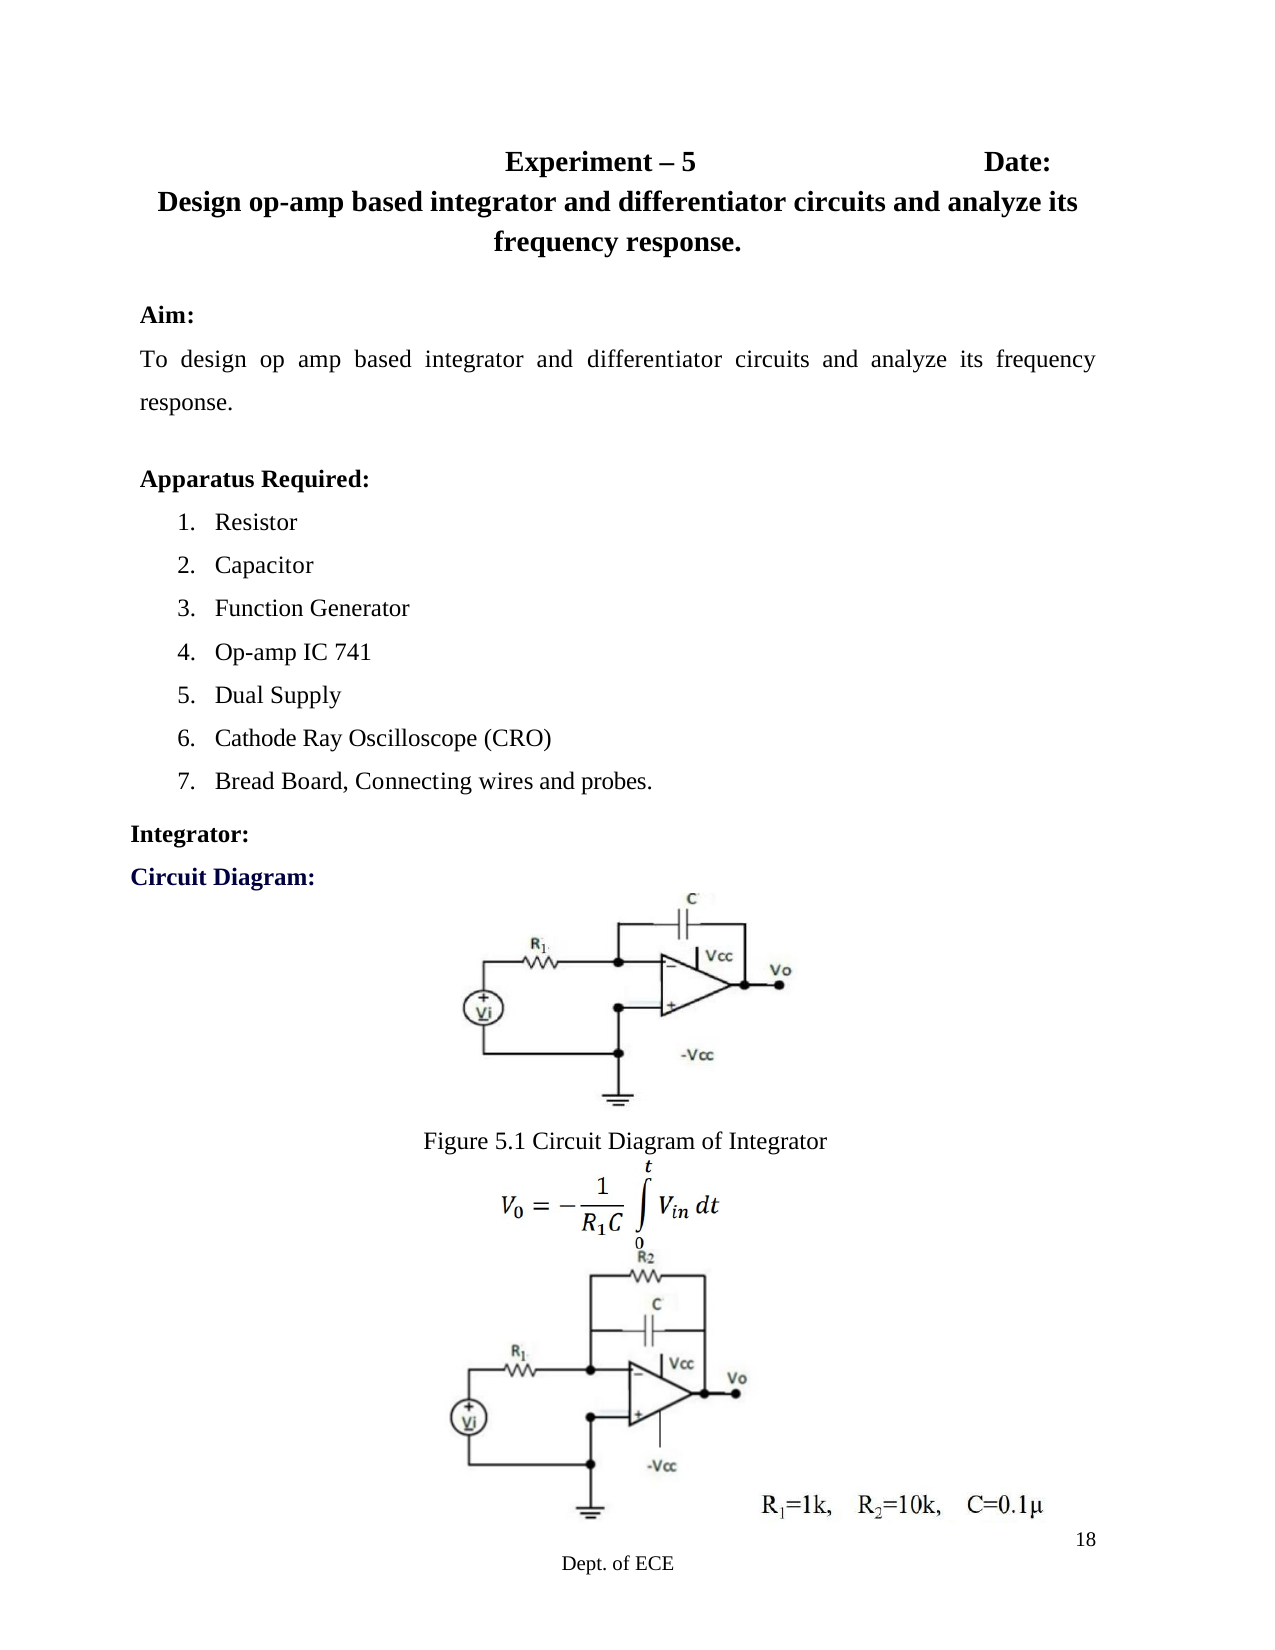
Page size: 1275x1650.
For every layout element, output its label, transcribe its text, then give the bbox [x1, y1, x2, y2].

picture [460, 893, 798, 1112]
list Cathode Ray Oscilloscope (CRO) [177, 723, 1096, 752]
text Circuit Diagram: [130, 862, 1096, 891]
text Integrator: [130, 819, 1096, 847]
text Experiment – 5 Date: [139, 139, 1096, 179]
text Design op-amp based integrator and differentiator circuits and analyze its frequency response. [139, 179, 1096, 259]
list Bread Board, Connecting wires and probes. [177, 766, 1096, 795]
text Aim: [139, 299, 1102, 329]
list Dual Supply [177, 680, 1096, 708]
list Op-amp IC 741 [177, 637, 1096, 665]
list Function Generator [177, 593, 1096, 622]
list Resistor [177, 507, 1096, 536]
text Apparatus Required: [139, 464, 1096, 493]
text To design op amp based integrator and differentiator circuits and analyze its frequency response. [139, 344, 1096, 416]
picture [429, 1160, 1047, 1523]
list Capacitor [177, 550, 1096, 579]
